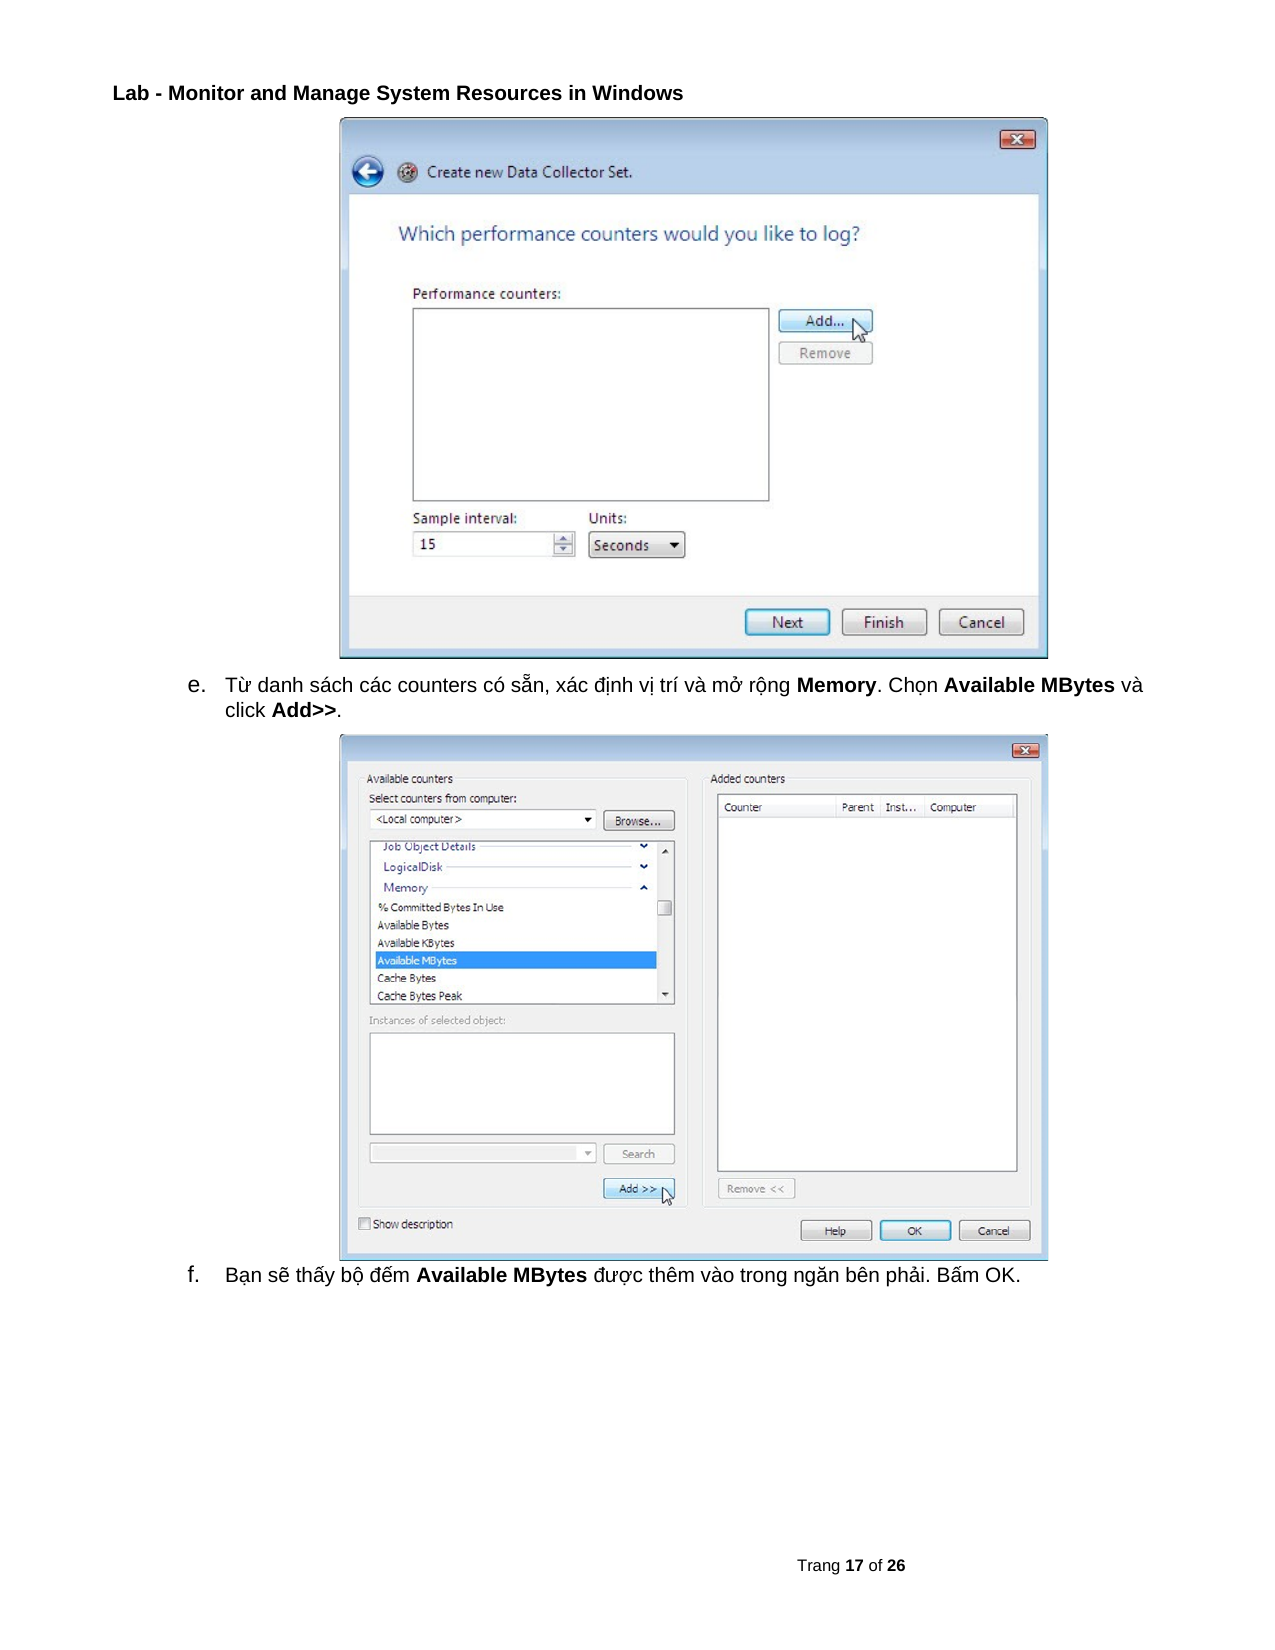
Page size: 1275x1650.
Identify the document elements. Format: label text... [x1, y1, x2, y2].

picture [339, 734, 1049, 1261]
list Từ danh sách các counters có sẵn, xác định vị trí và mở rộng Memory. Chọn Available MBytes và click Add>>. [187, 671, 1162, 722]
picture [339, 117, 1049, 659]
list Bạn sẽ thấy bộ đếm Available MBytes được thêm vào trong ngăn bên phải. Bấm OK. [187, 1261, 1162, 1287]
